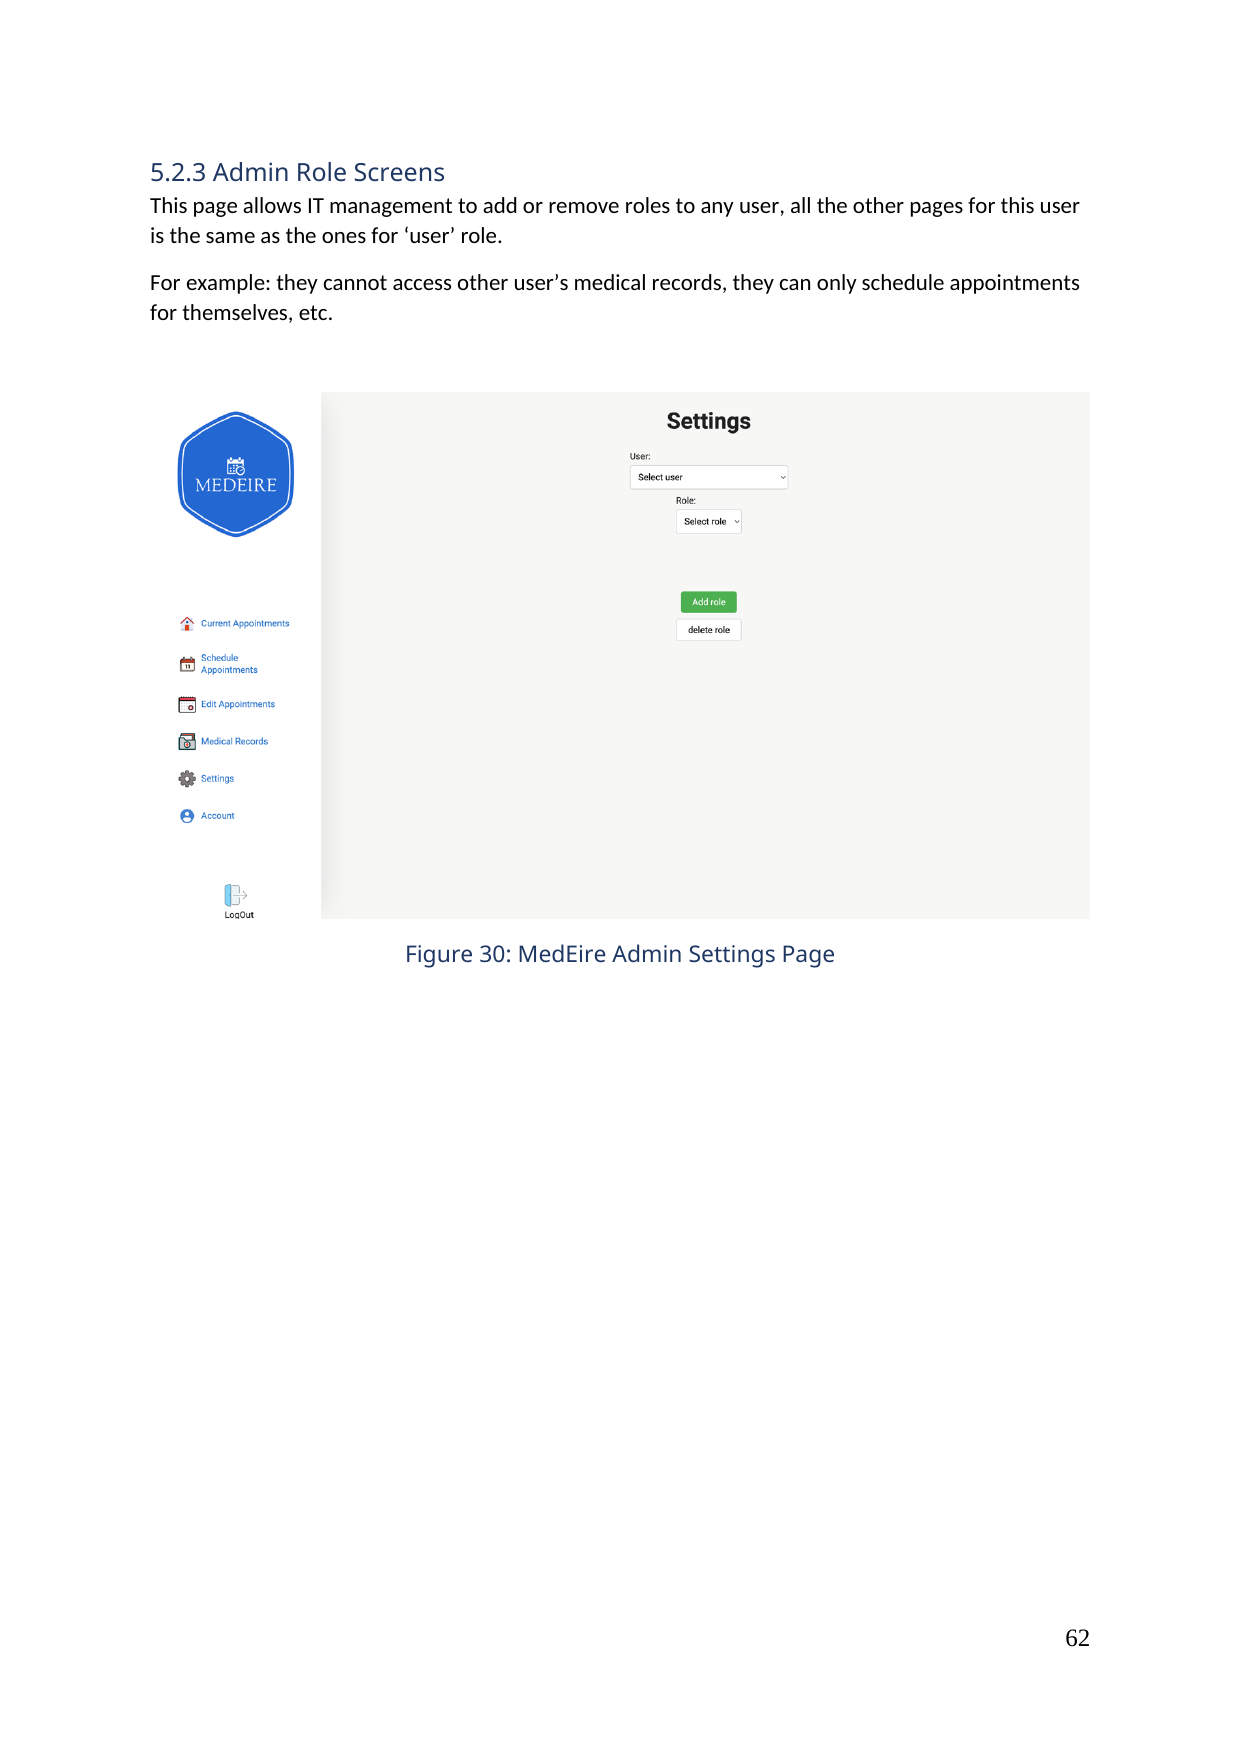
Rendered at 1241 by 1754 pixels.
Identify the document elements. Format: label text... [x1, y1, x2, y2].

subtitle Figure 30: MedEire Admin Settings Page [150, 938, 1090, 969]
text This page allows IT management to add or remove roles to any user, all the other pages for this user is the same as the ones for ‘user’ role. [150, 191, 1090, 249]
text For example: they cannot access other user’s medical records, they can only schedule appointments for themselves, etc. [150, 268, 1090, 326]
subtitle 5.2.3 Admin Role Screens [150, 154, 1090, 188]
picture [150, 392, 1091, 919]
